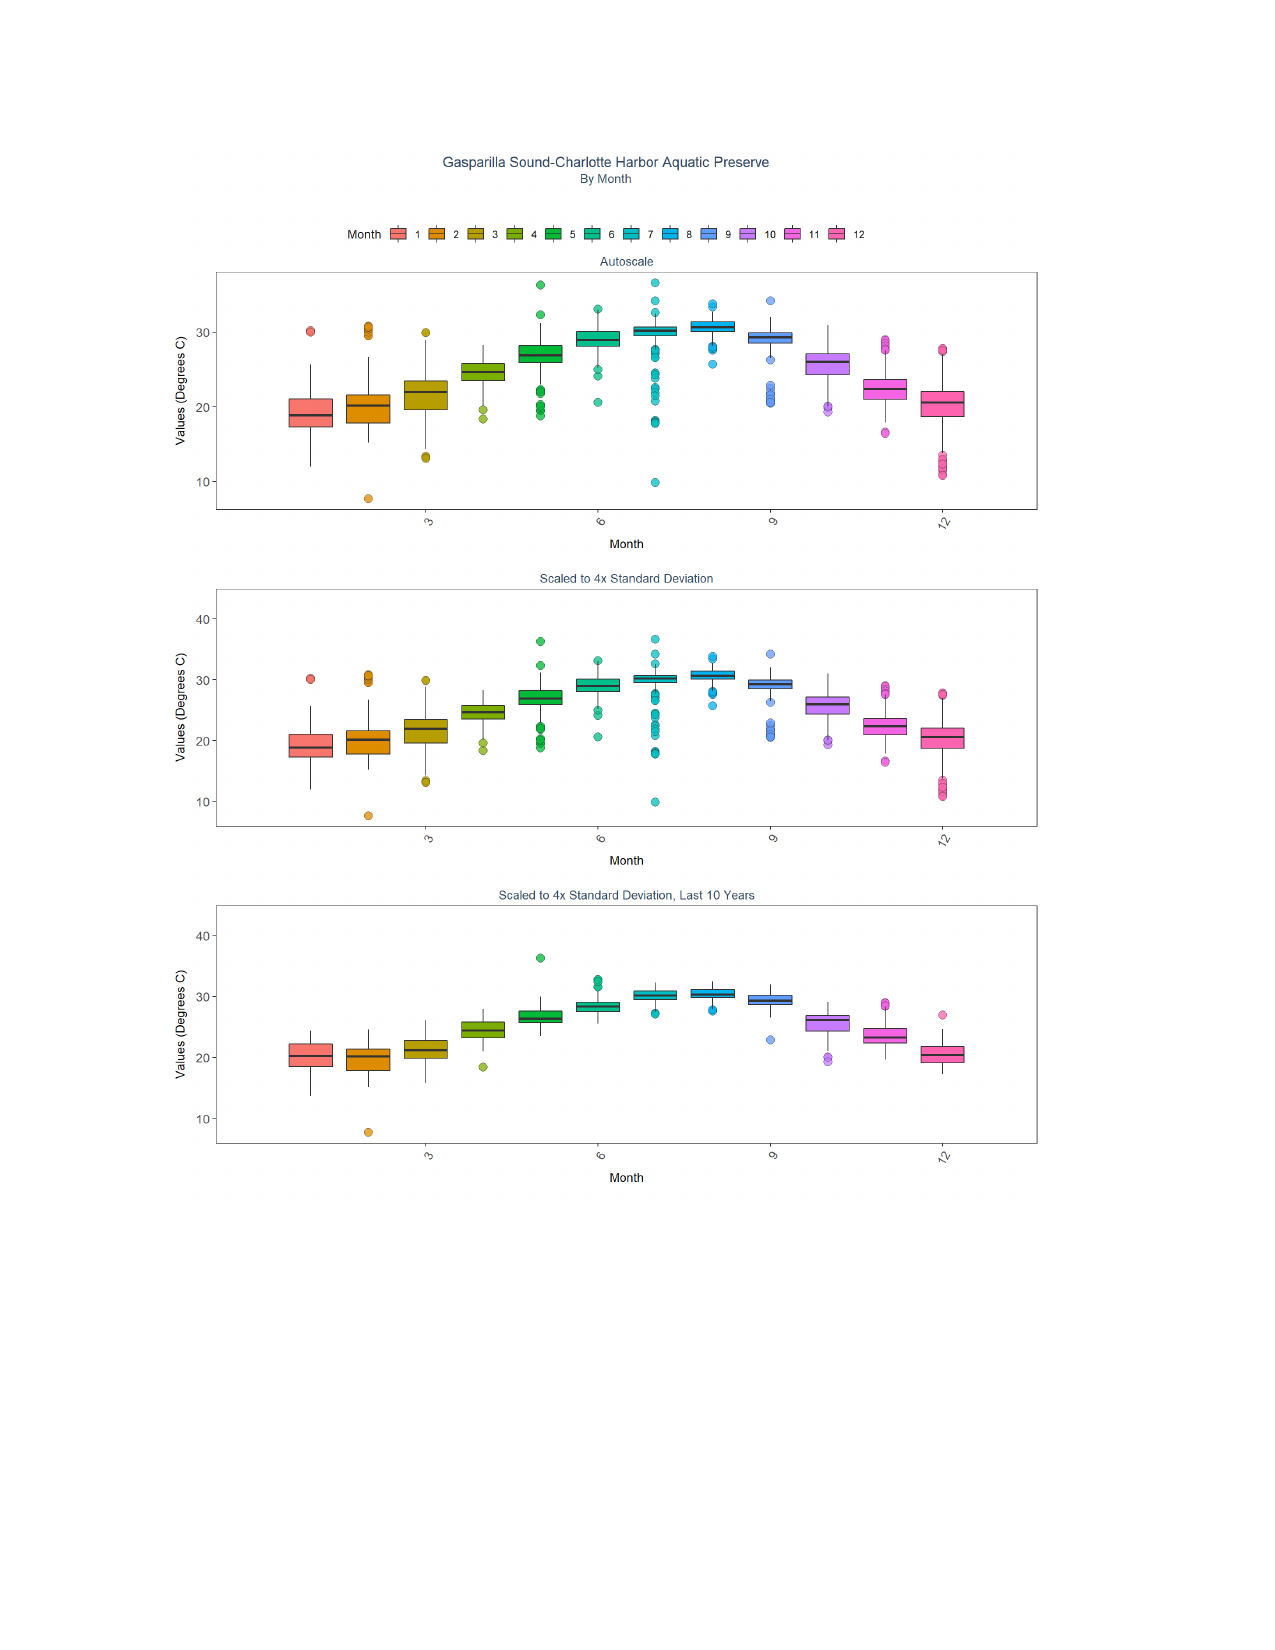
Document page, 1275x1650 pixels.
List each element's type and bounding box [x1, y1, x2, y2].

picture [168, 150, 1044, 1200]
